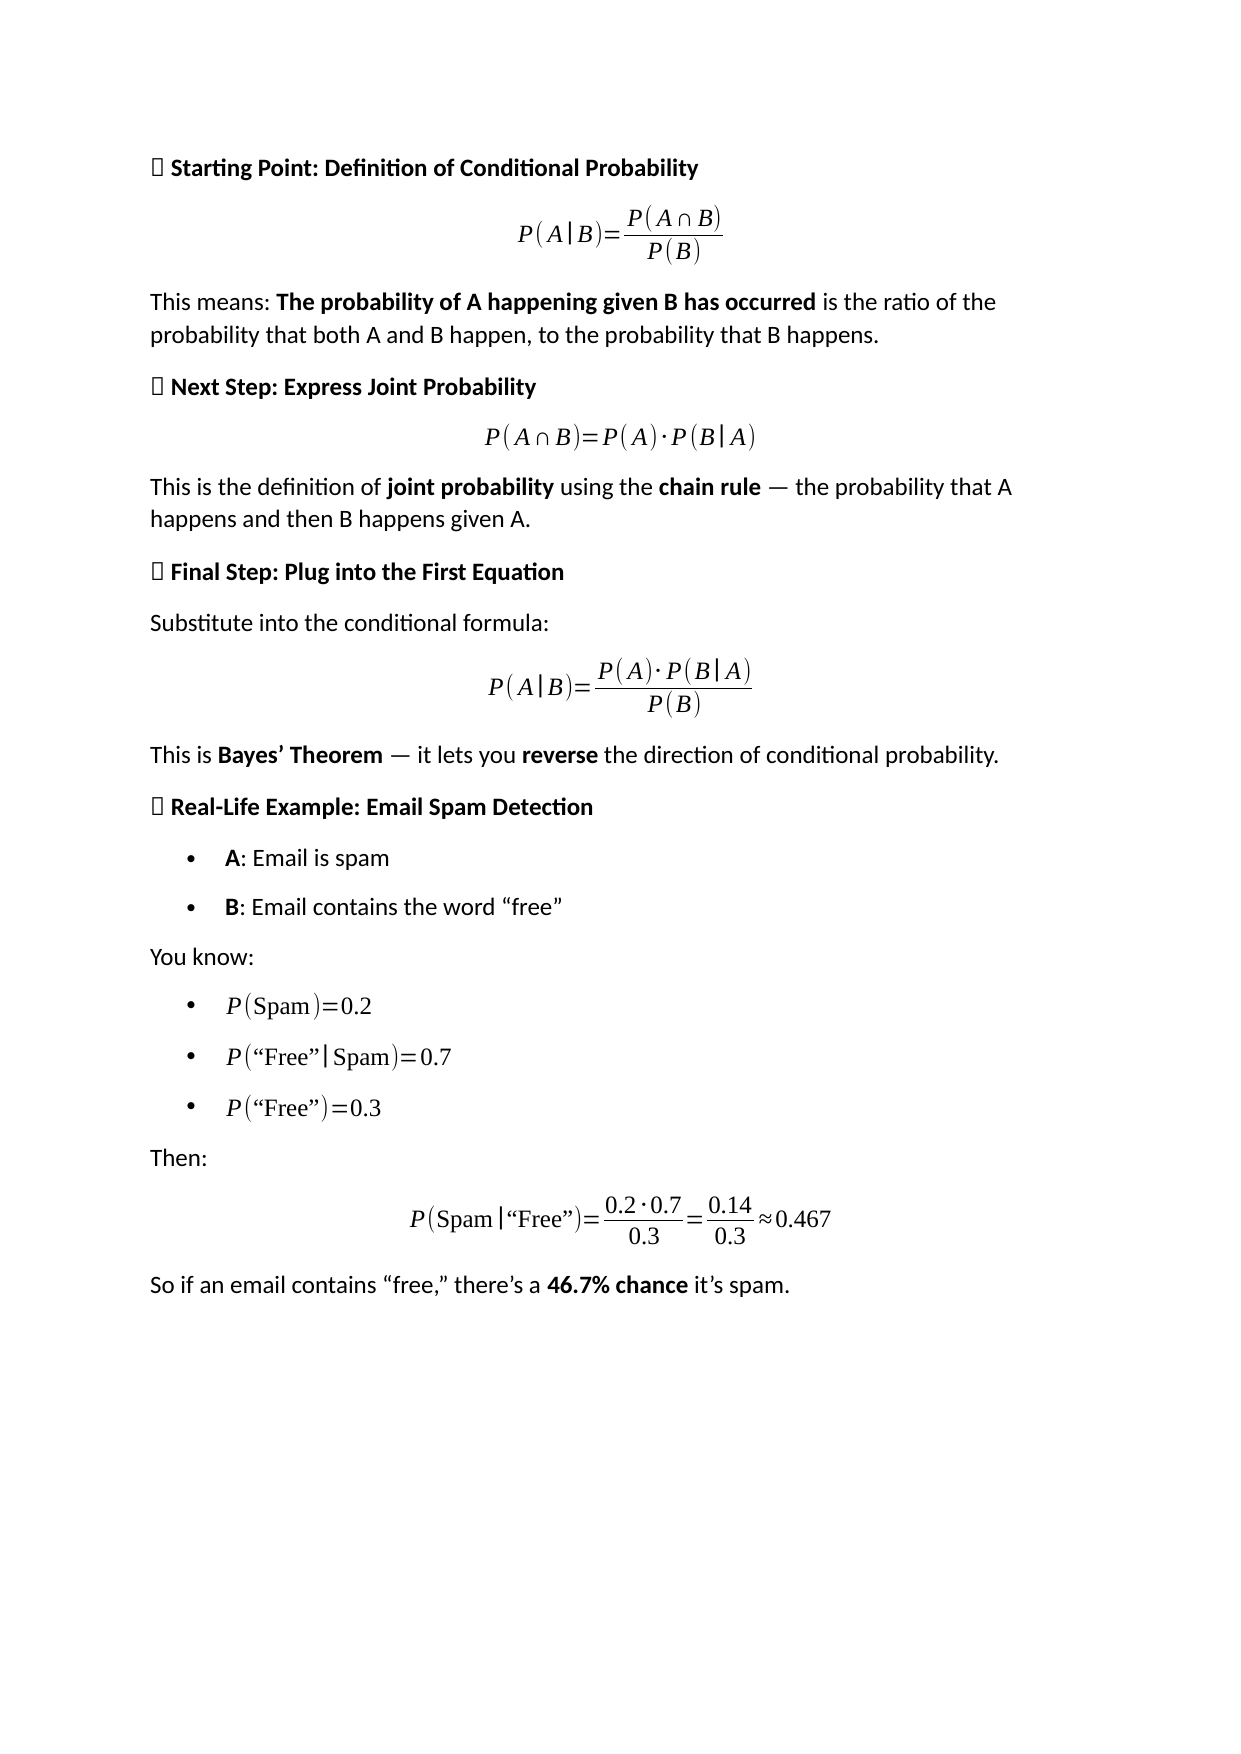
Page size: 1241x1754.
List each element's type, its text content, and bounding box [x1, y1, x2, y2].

text 🔢 Starting Point: Definition of Conditional Probability [150, 150, 1090, 184]
text Substitute into the conditional formula: [150, 607, 1090, 637]
text So if an email contains “free,” there’s a 46.7% chance it’s spam. [150, 1269, 1090, 1300]
text 🔗 Next Step: Express Joint Probability [150, 368, 1090, 402]
list A: Email is spam [187, 842, 1090, 872]
text 🔁 Final Step: Plug into the First Equation [150, 553, 1090, 587]
text Then: [150, 1142, 1090, 1172]
list B: Email contains the word “free” [187, 891, 1090, 922]
text 🧠 Real-Life Example: Email Spam Detection [150, 788, 1090, 822]
text This is the definition of joint probability using the chain rule — the probability that A happens and then B happens given A. [150, 471, 1090, 534]
text This is Bayes’ Theorem — it lets you reverse the direction of conditional probability. [150, 739, 1090, 769]
text You know: [150, 941, 1090, 971]
text This means: The probability of A happening given B has occurred is the ratio of the probability that both A and B happen, to the probability that B happens. [150, 286, 1090, 349]
